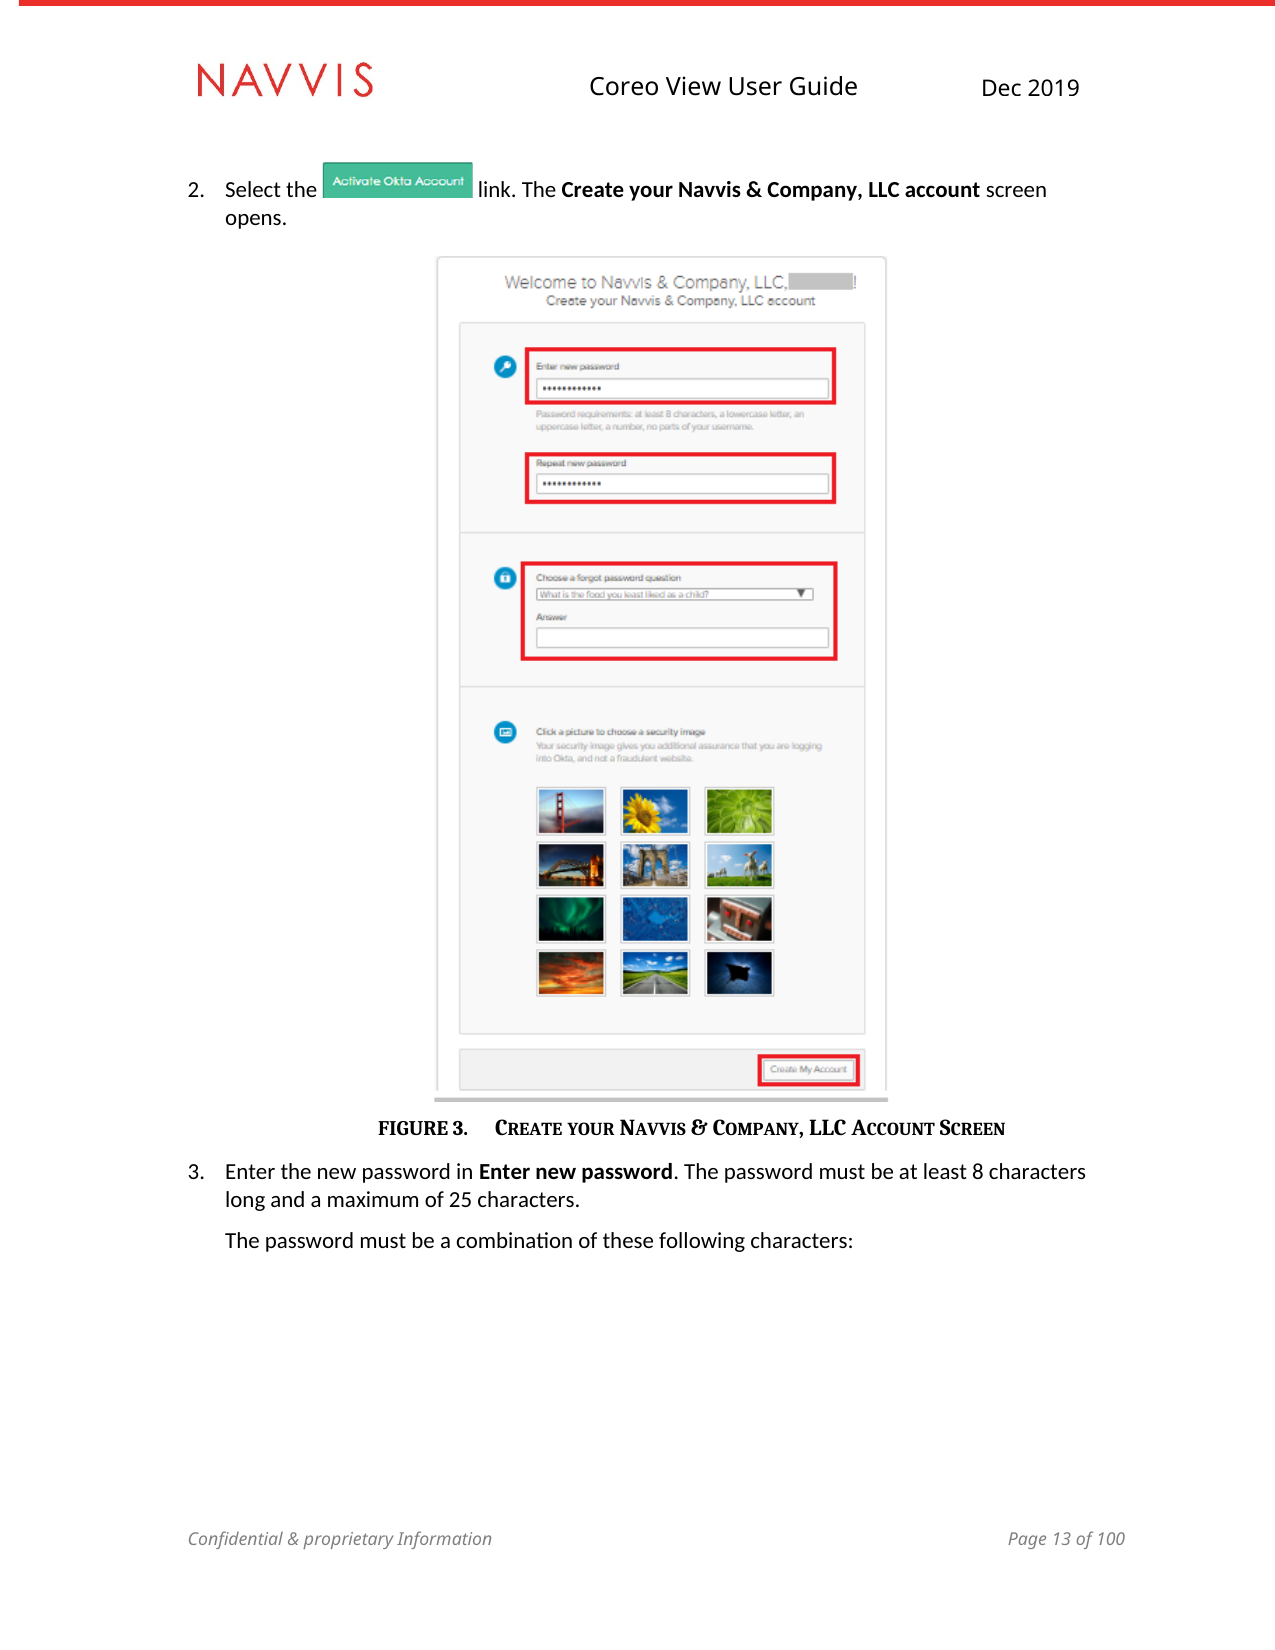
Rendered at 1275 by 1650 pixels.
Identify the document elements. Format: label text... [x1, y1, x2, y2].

picture [187, 55, 383, 104]
list Enter the new password in Enter new password. The password must be at least 8 characters long and a maximum of 25 characters. [187, 1157, 1087, 1213]
text The password must be a combination of these following characters: [225, 1226, 1087, 1254]
picture [434, 256, 891, 1102]
list Select the link. The Create your Navvis & Company, LLC account screen opens. [187, 162, 1087, 231]
text Create your Navvis & Company, LLC Account Screen [296, 1114, 1087, 1141]
picture [322, 162, 473, 198]
